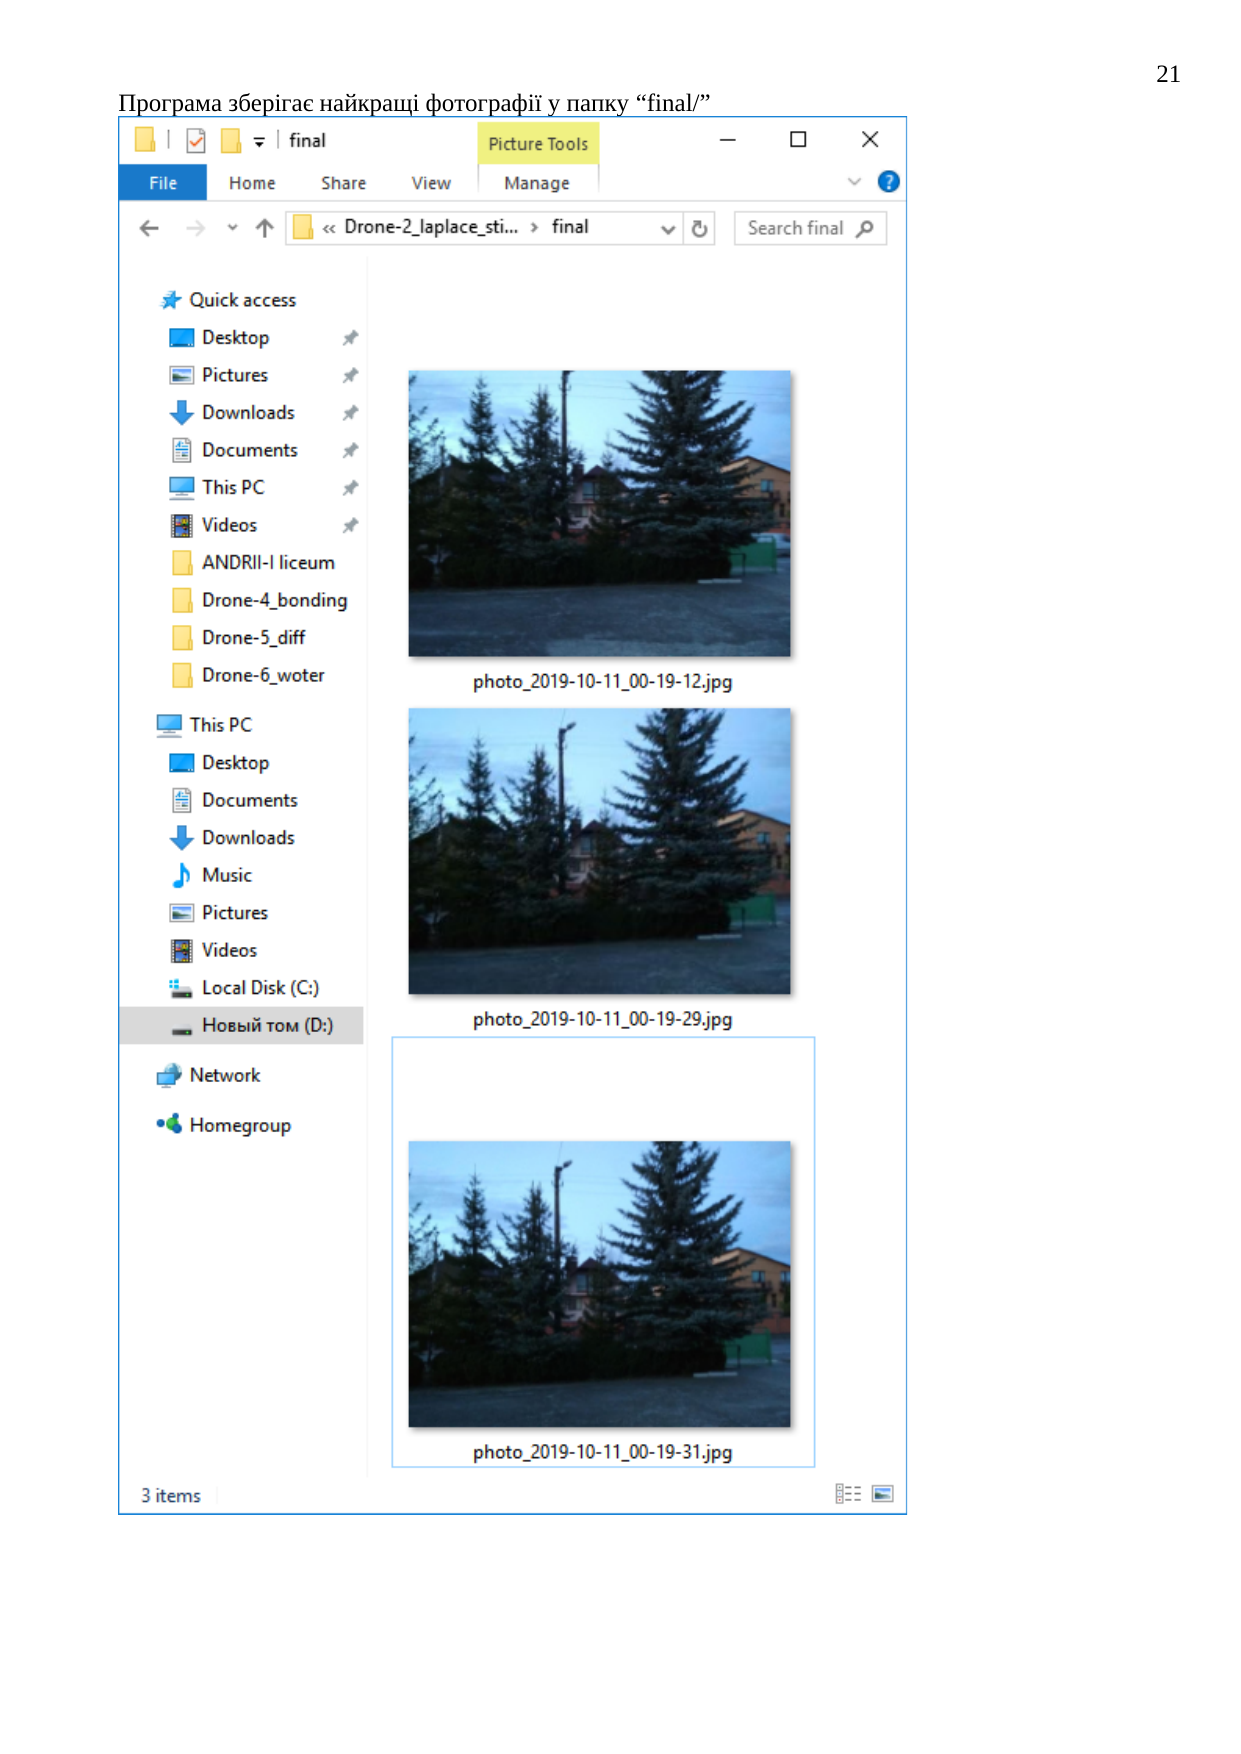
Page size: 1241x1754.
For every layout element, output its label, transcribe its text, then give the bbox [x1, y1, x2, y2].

text Програма зберігає найкращі фотографії у папку “final/” [118, 88, 1181, 117]
picture [118, 116, 908, 1515]
